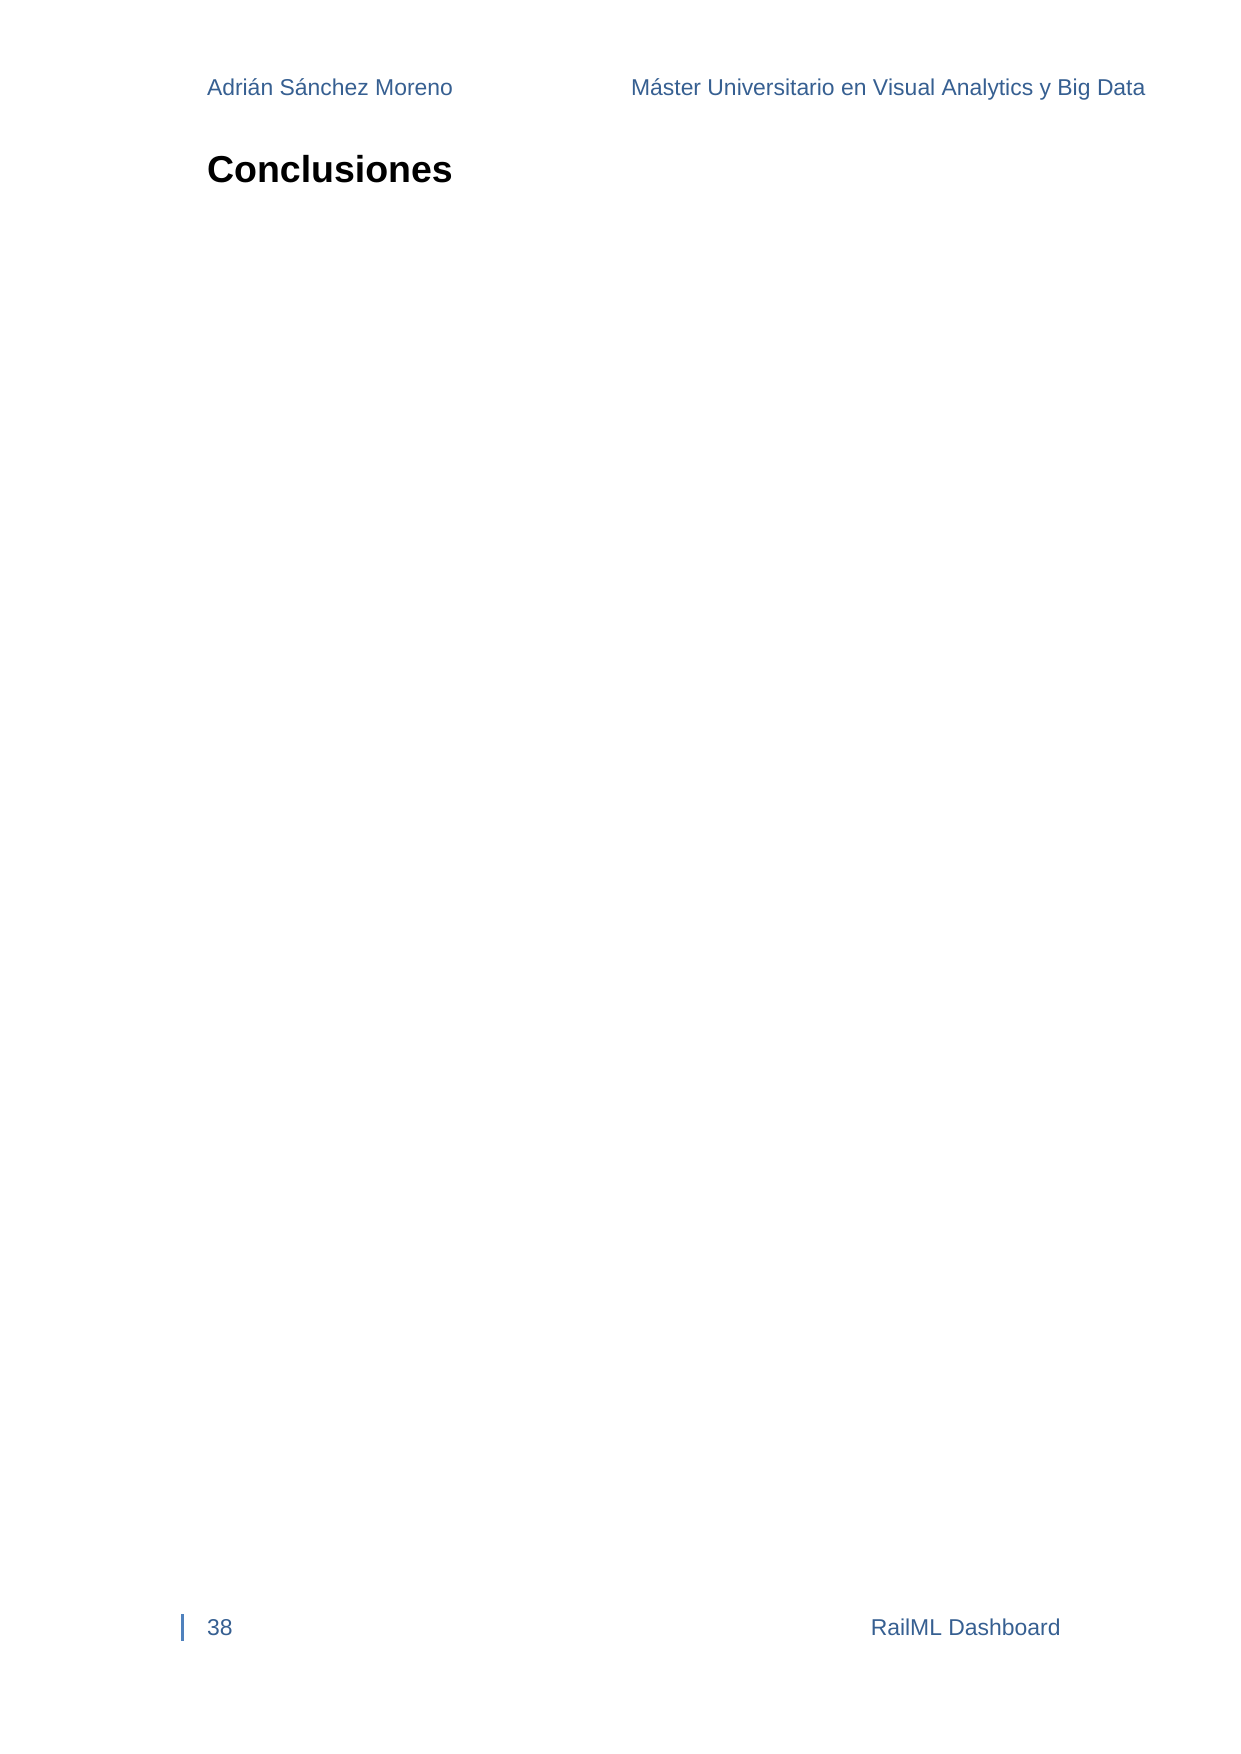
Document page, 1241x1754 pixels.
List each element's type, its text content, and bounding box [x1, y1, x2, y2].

subtitle Conclusiones [207, 148, 1152, 191]
